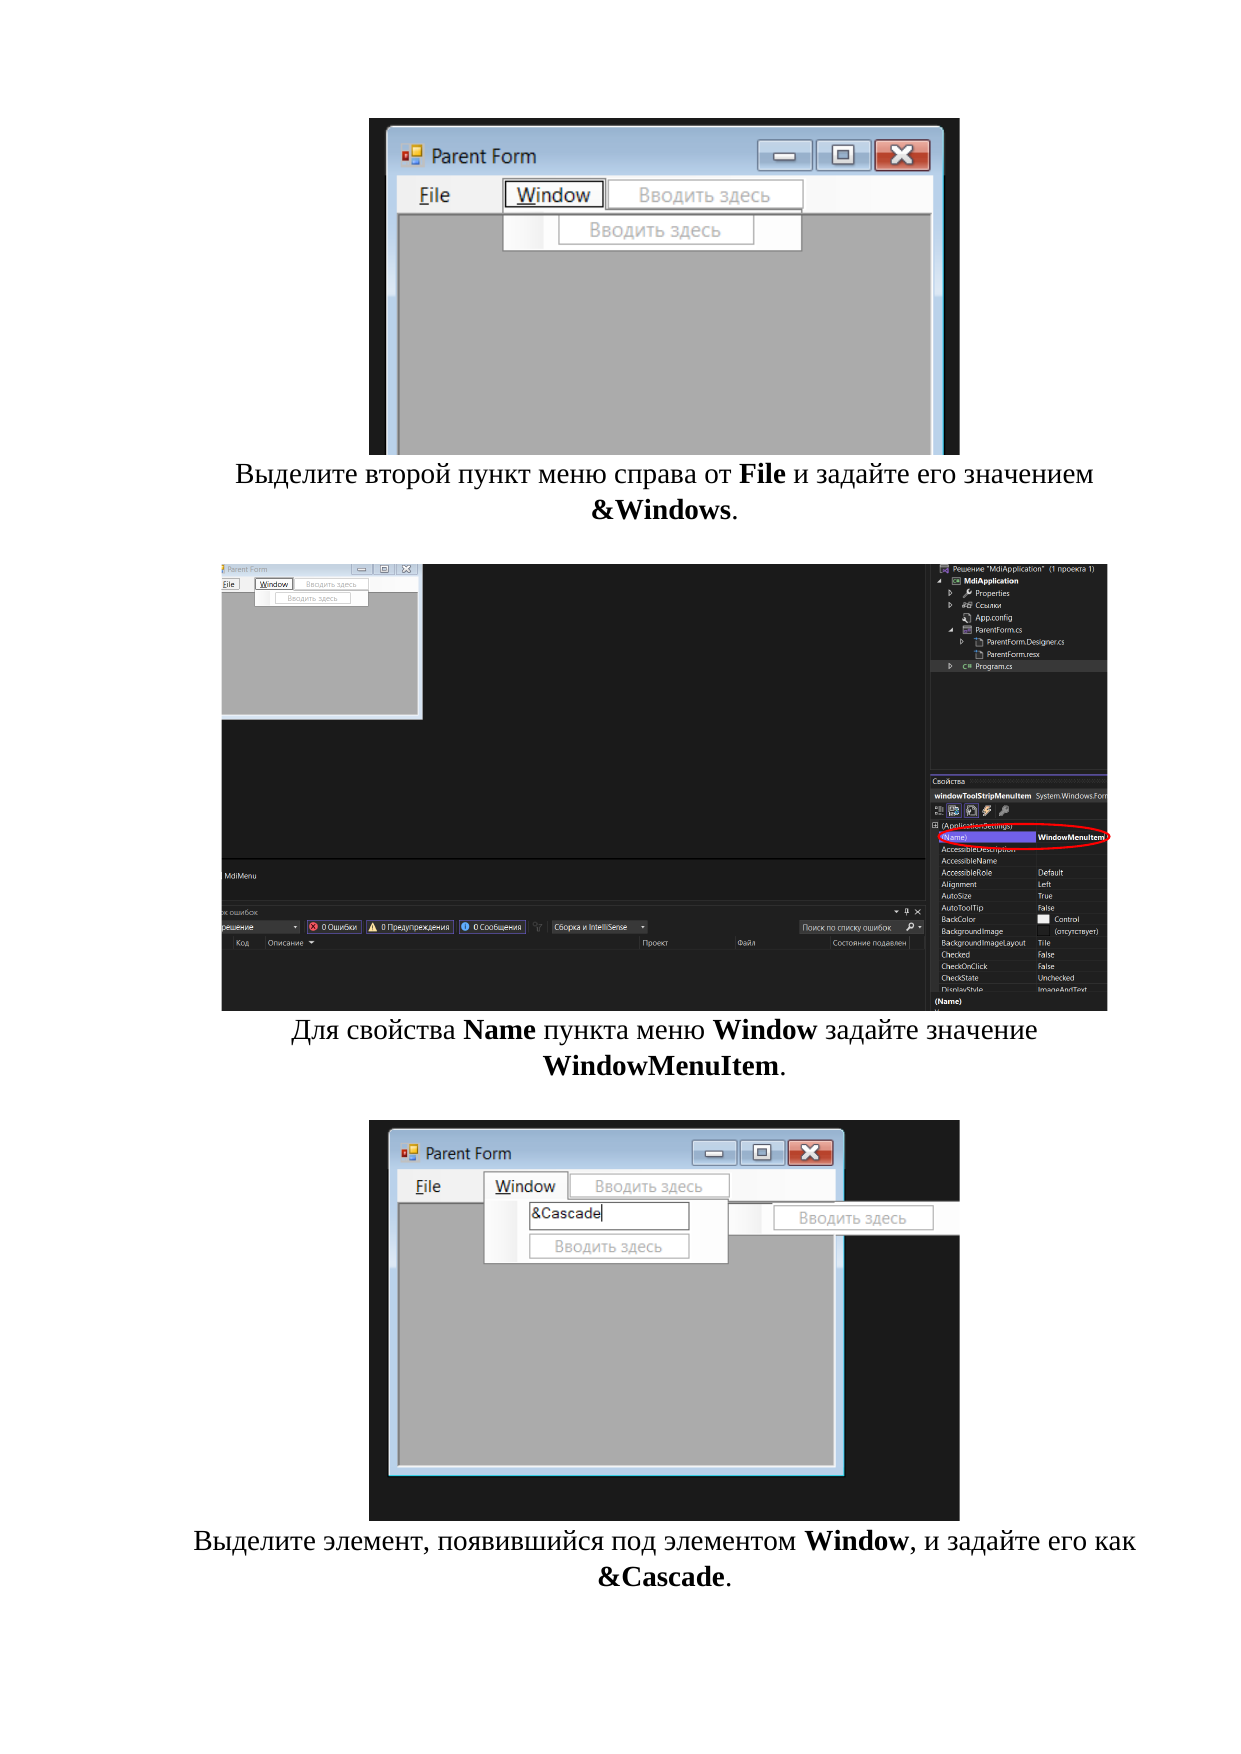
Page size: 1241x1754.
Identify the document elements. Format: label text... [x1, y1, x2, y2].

picture [221, 564, 1108, 1011]
picture [369, 118, 960, 455]
list Выделите элемент, появившийся под элементом Window, и задайте его как &Cascade. [177, 1523, 1152, 1592]
picture [369, 1120, 960, 1521]
list Выделите второй пункт меню справа от File и задайте его значением &Windows. [177, 456, 1152, 526]
picture [940, 826, 1108, 848]
list Для свойства Name пункта меню Window задайте значение WindowMenuItem. [177, 1012, 1152, 1082]
